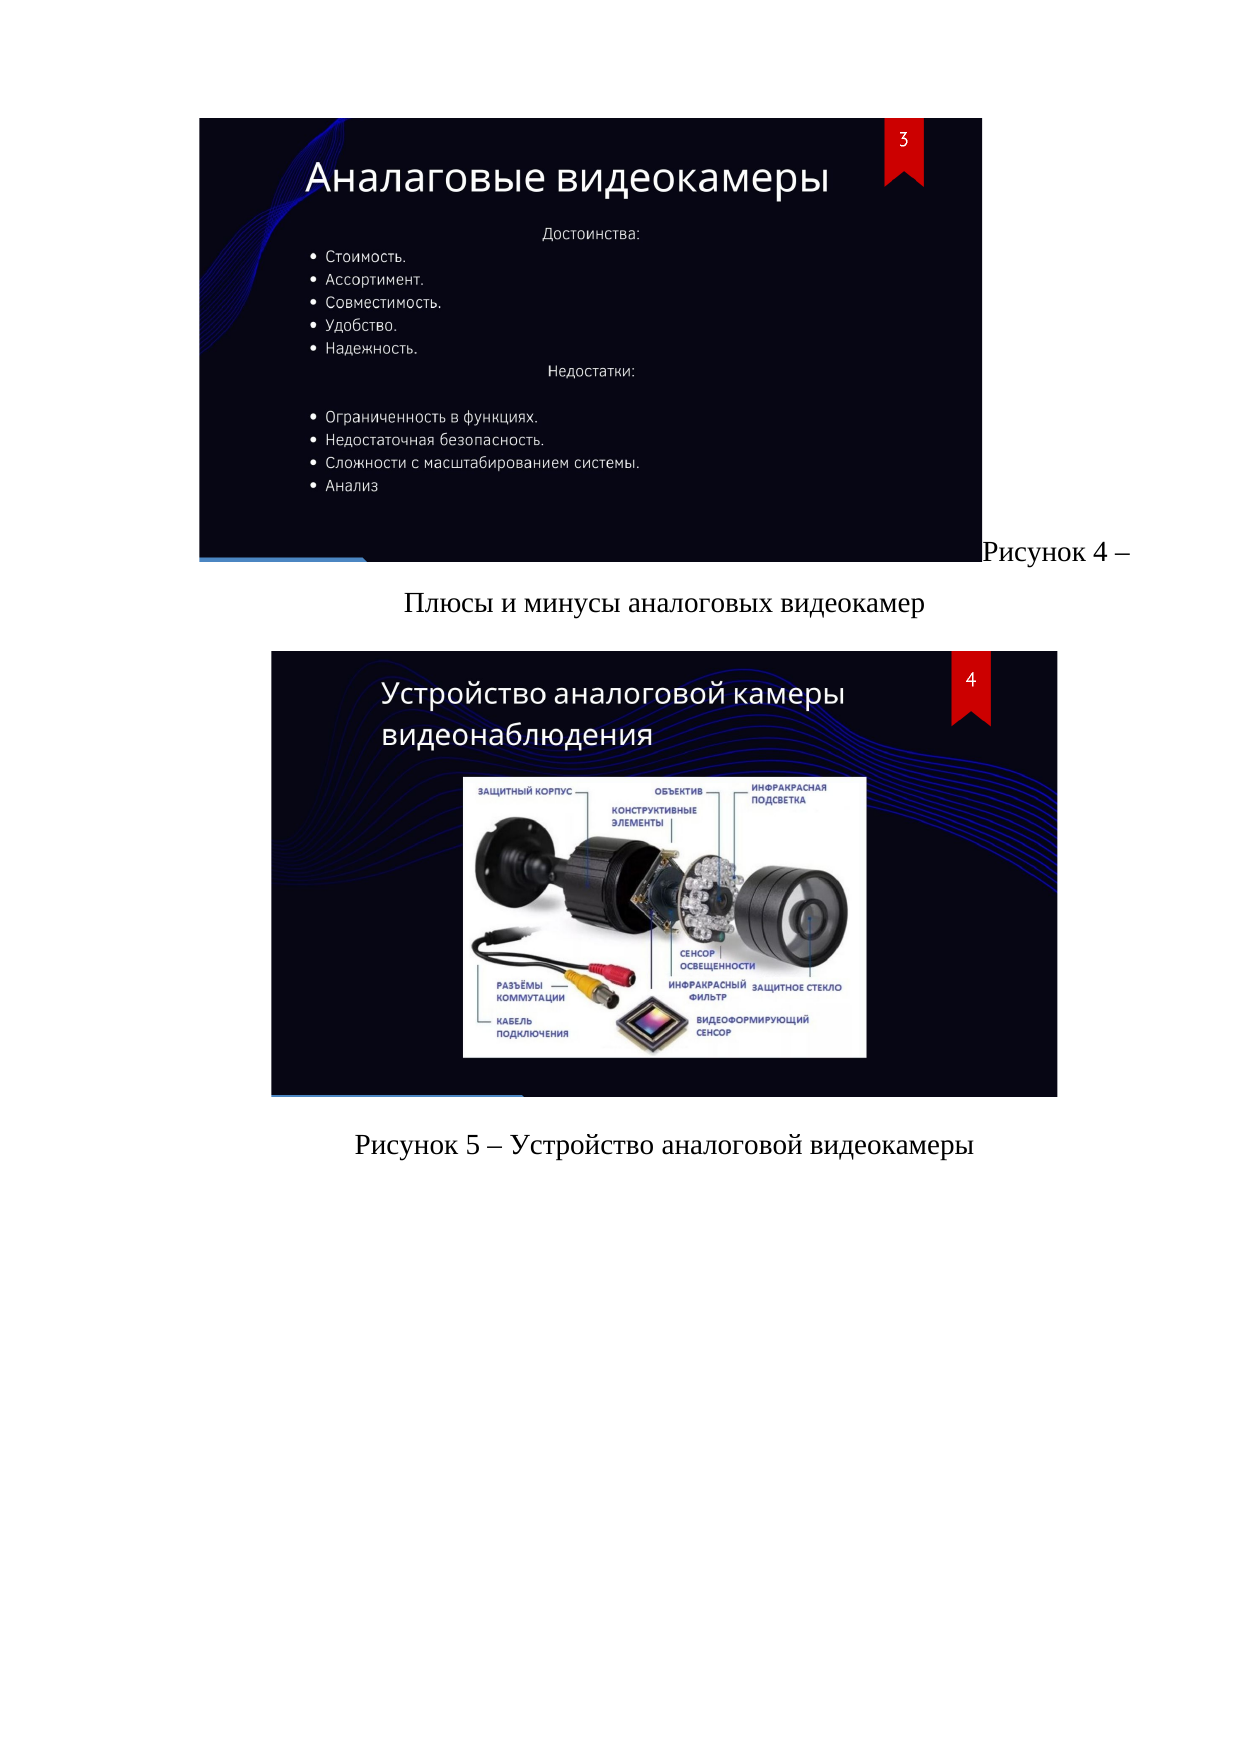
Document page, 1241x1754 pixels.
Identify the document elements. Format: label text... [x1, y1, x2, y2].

text Рисунок 5 – Устройство аналоговой видеокамеры [177, 1127, 1152, 1161]
picture [199, 118, 983, 562]
picture [271, 651, 1058, 1097]
